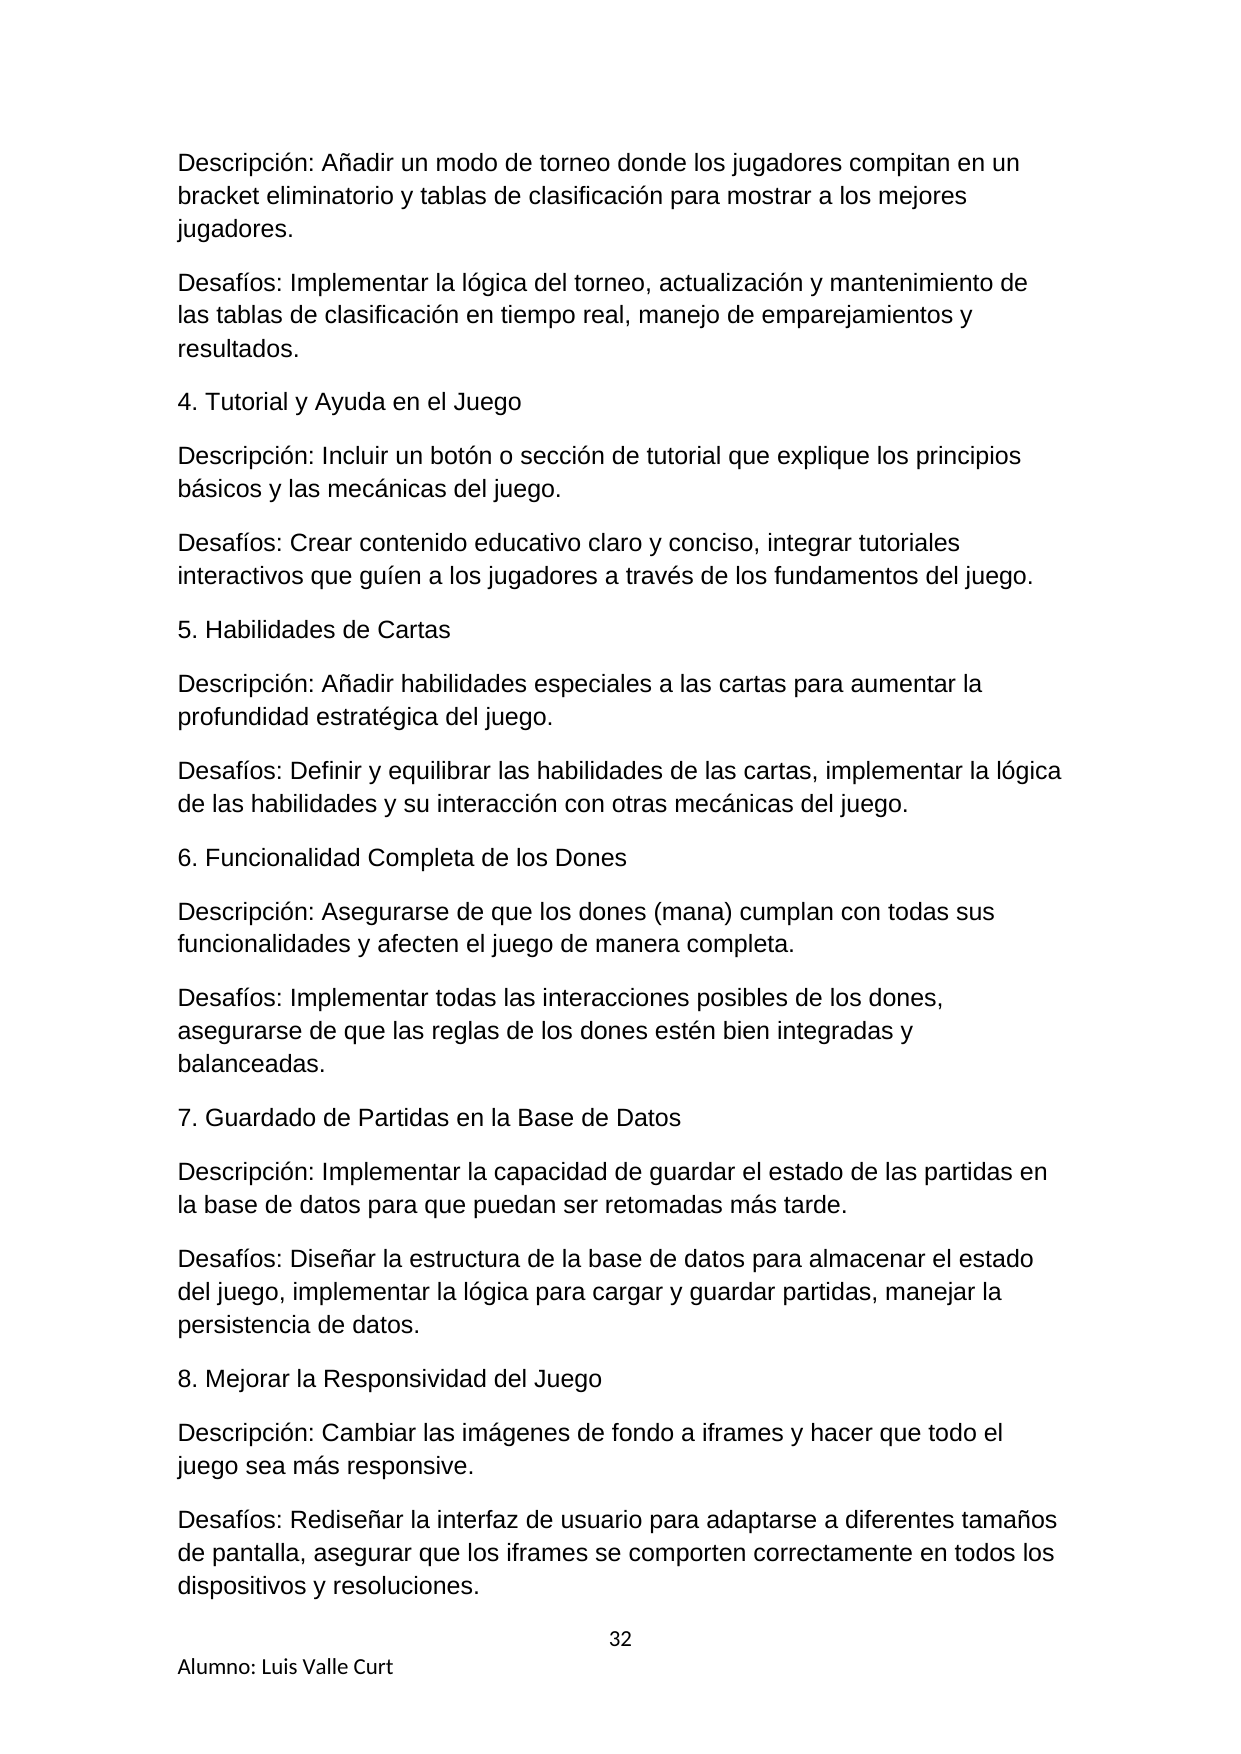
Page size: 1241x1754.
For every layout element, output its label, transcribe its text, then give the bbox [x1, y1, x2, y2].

text Descripción: Añadir un modo de torneo donde los jugadores compitan en un bracket eliminatorio y tablas de clasificación para mostrar a los mejores jugadores. [177, 288, 1063, 383]
text Desafíos: Definir y equilibrar las habilidades de las cartas, implementar la lógica de las habilidades y su interacción con otras mecánicas del juego. [177, 896, 1063, 958]
text Desafíos: Implementar la lógica del torneo, actualización y mantenimiento de las tablas de clasificación en tiempo real, manejo de emparejamientos y resultados. [177, 408, 1063, 503]
text Descripción: Implementar la capacidad de guardar el estado de las partidas en la base de datos para que puedan ser retomadas más tarde. [177, 1298, 1063, 1359]
text Desafíos: Diseñar la estructura de la base de datos para almacenar el estado del juego, implementar la lógica para cargar y guardar partidas, manejar la persistencia de datos. [177, 1385, 1063, 1479]
text 7. Guardado de Partidas en la Base de Datos [177, 1244, 1063, 1273]
text 4. Tutorial y Ayuda en el Juego [177, 528, 1063, 557]
text Desafíos: Crear contenido educativo claro y conciso, integrar tutoriales interactivos que guíen a los jugadores a través de los fundamentos del juego. [177, 669, 1063, 731]
text Desafíos: Implementar todas las interacciones posibles de los dones, asegurarse de que las reglas de los dones estén bien integradas y balanceadas. [177, 1124, 1063, 1219]
text Descripción: Asegurarse de que los dones (mana) cumplan con todas sus funcionalidades y afecten el juego de manera completa. [177, 1037, 1063, 1099]
text 8. Mejorar la Responsividad del Juego [177, 1504, 1063, 1533]
text 5. Habilidades de Cartas [177, 756, 1063, 784]
text 6. Funcionalidad Completa de los Dones [177, 983, 1063, 1012]
text Descripción: Incluir un botón o sección de tutorial que explique los principios básicos y las mecánicas del juego. [177, 582, 1063, 644]
text Descripción: Añadir habilidades especiales a las cartas para aumentar la profundidad estratégica del juego. [177, 809, 1063, 871]
text Desafíos: Crear algoritmos de decisión que simulen un jugador humano, balancear la dificultad de la IA para mantener el juego interesante. [177, 148, 1063, 209]
text 3. Modo Torneo y Tablas de Clasificación [177, 234, 1063, 263]
